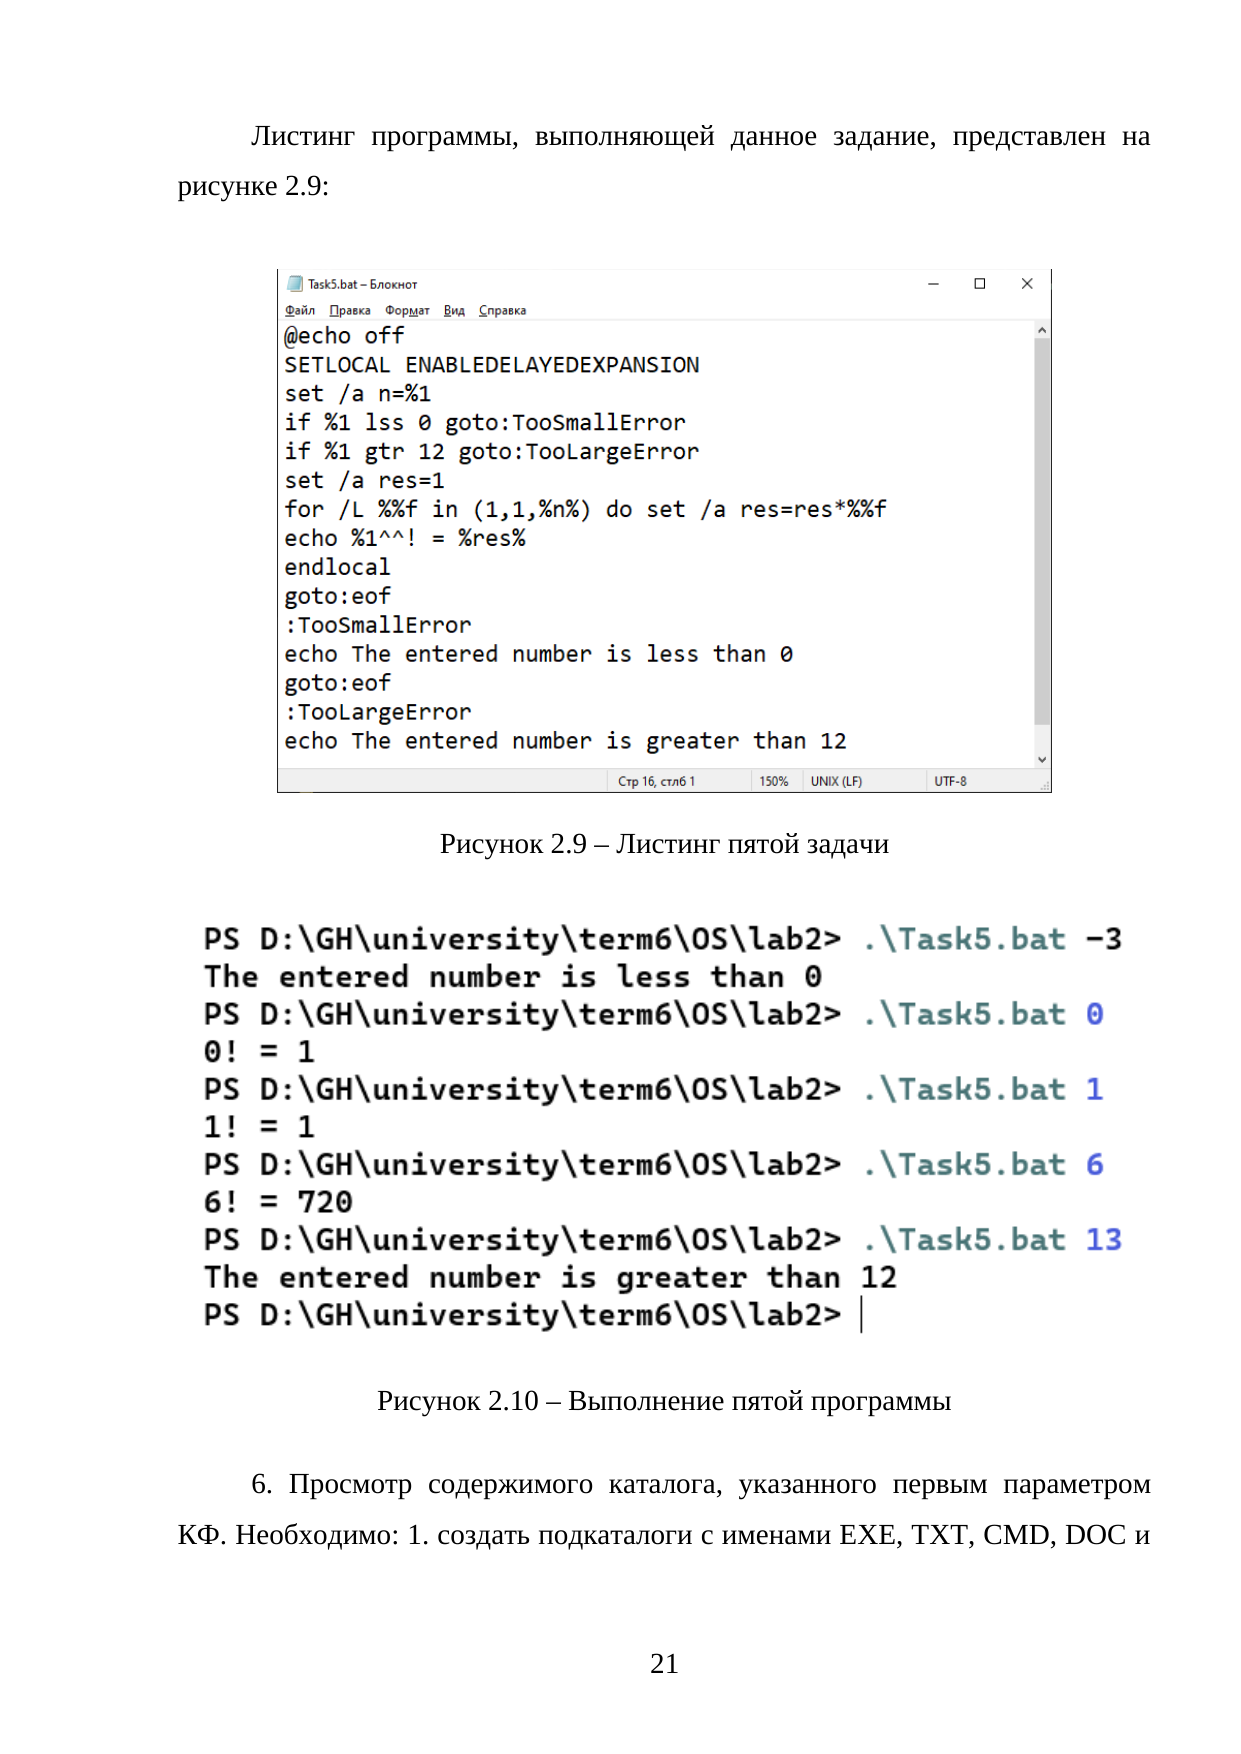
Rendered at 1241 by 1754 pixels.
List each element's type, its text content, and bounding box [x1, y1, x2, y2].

text Рисунок 2.10 – Выполнение пятой программы [177, 1383, 1152, 1416]
picture [185, 910, 1144, 1349]
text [177, 1466, 1152, 1550]
text Листинг программы, выполняющей данное задание, представлен на рисунке 2.9: [177, 118, 1152, 202]
picture [277, 269, 1052, 793]
text Рисунок 2.9 – Листинг пятой задачи [177, 826, 1152, 859]
